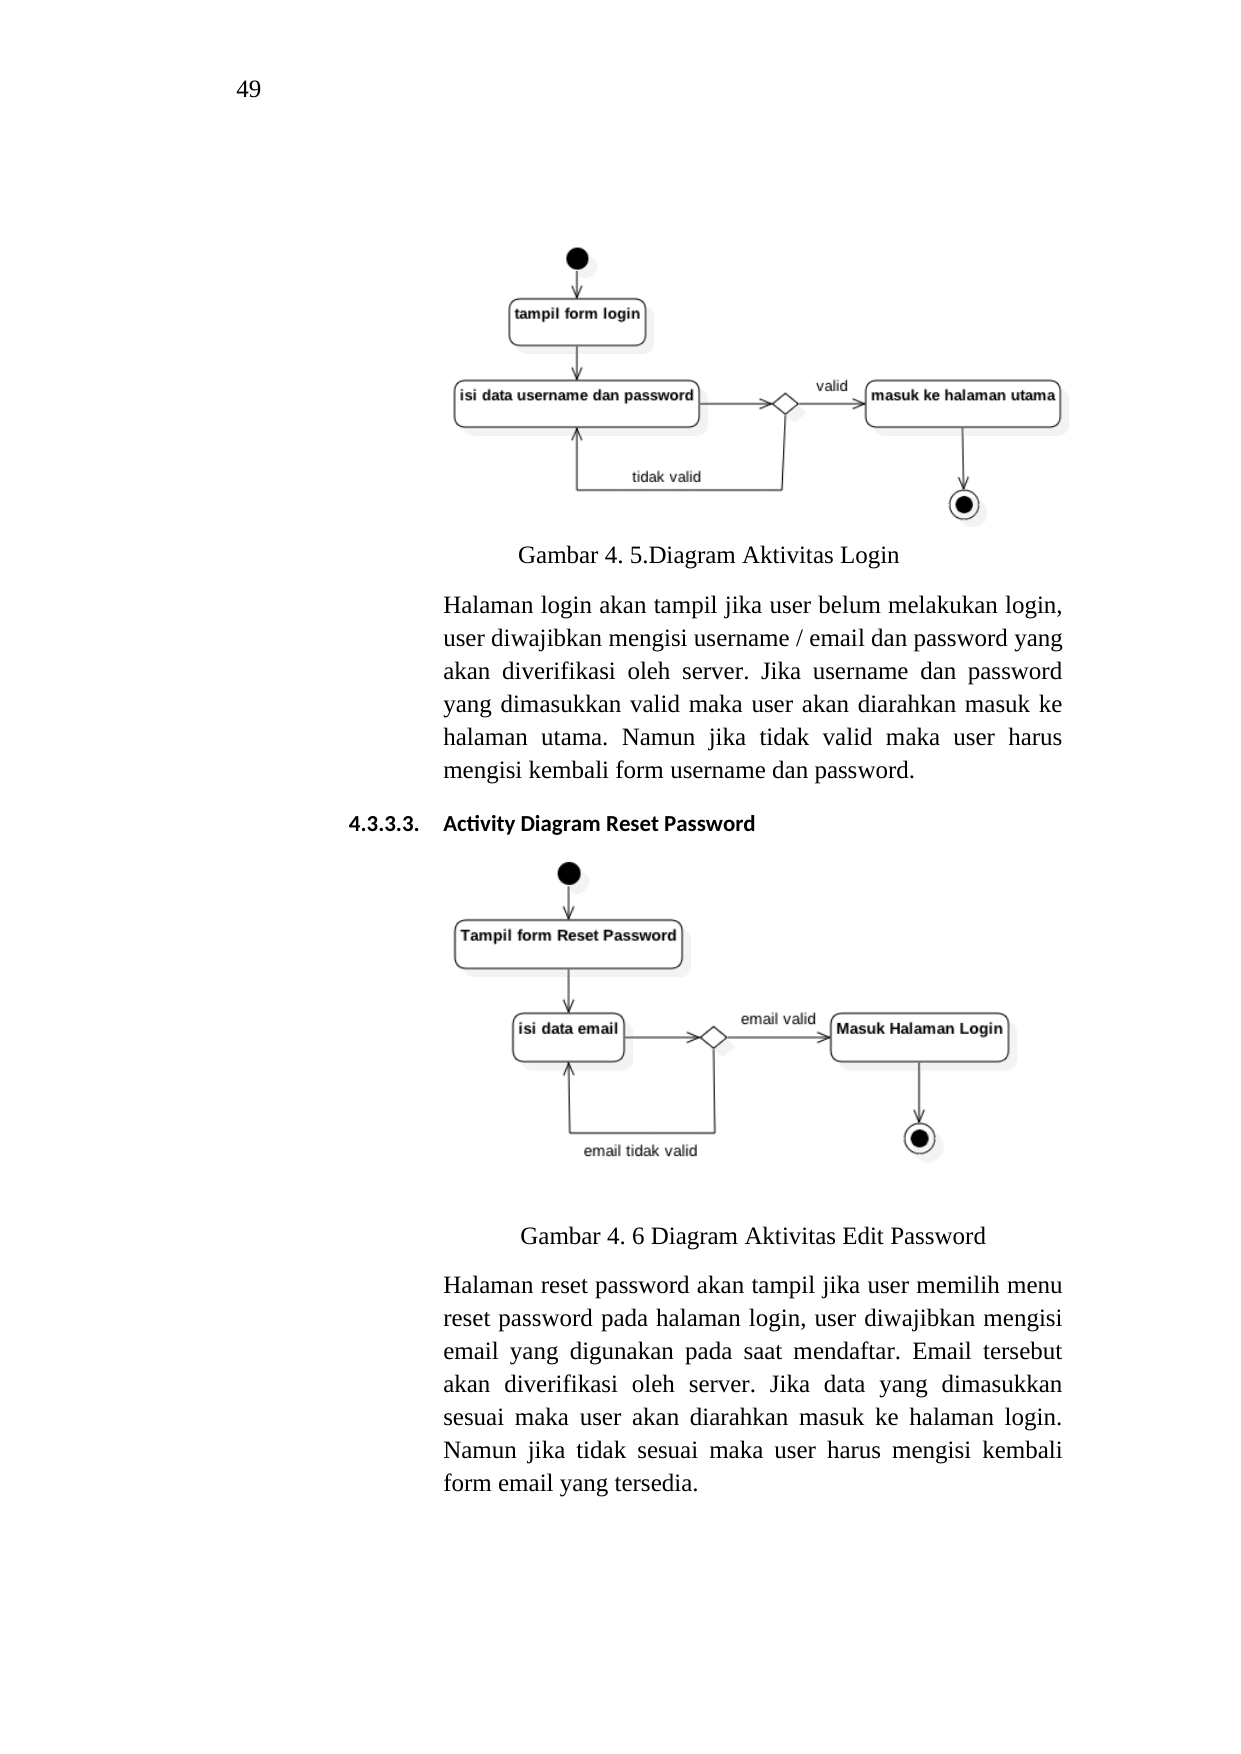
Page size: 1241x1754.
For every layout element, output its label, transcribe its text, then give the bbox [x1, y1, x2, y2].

text Gambar 4. 6 Diagram Aktivitas Edit Password [443, 1221, 1063, 1249]
text Halaman reset password akan tampil jika user memilih menu reset password pada halaman login, user diwajibkan mengisi email yang digunakan pada saat mendaftar. Email tersebut akan diverifikasi oleh server. Jika data yang dimasukkan sesuai maka user akan diarahkan masuk ke halaman login. Namun jika tidak sesuai maka user harus mengisi kembali form email yang tersedia. [443, 1270, 1063, 1497]
text Halaman login akan tampil jika user belum melakukan login, user diwajibkan mengisi username / email dan password yang akan diverifikasi oleh server. Jika username dan password yang dimasukkan valid maka user akan diarahkan masuk ke halaman utama. Namun jika tidak valid maka user harus mengisi kembali form username dan password. [443, 590, 1063, 783]
picture [443, 236, 1079, 527]
list Activity Diagram Reset Password [349, 809, 1063, 837]
picture [443, 850, 1057, 1207]
text Gambar 4. 5.Diagram Aktivitas Login [354, 540, 1063, 569]
